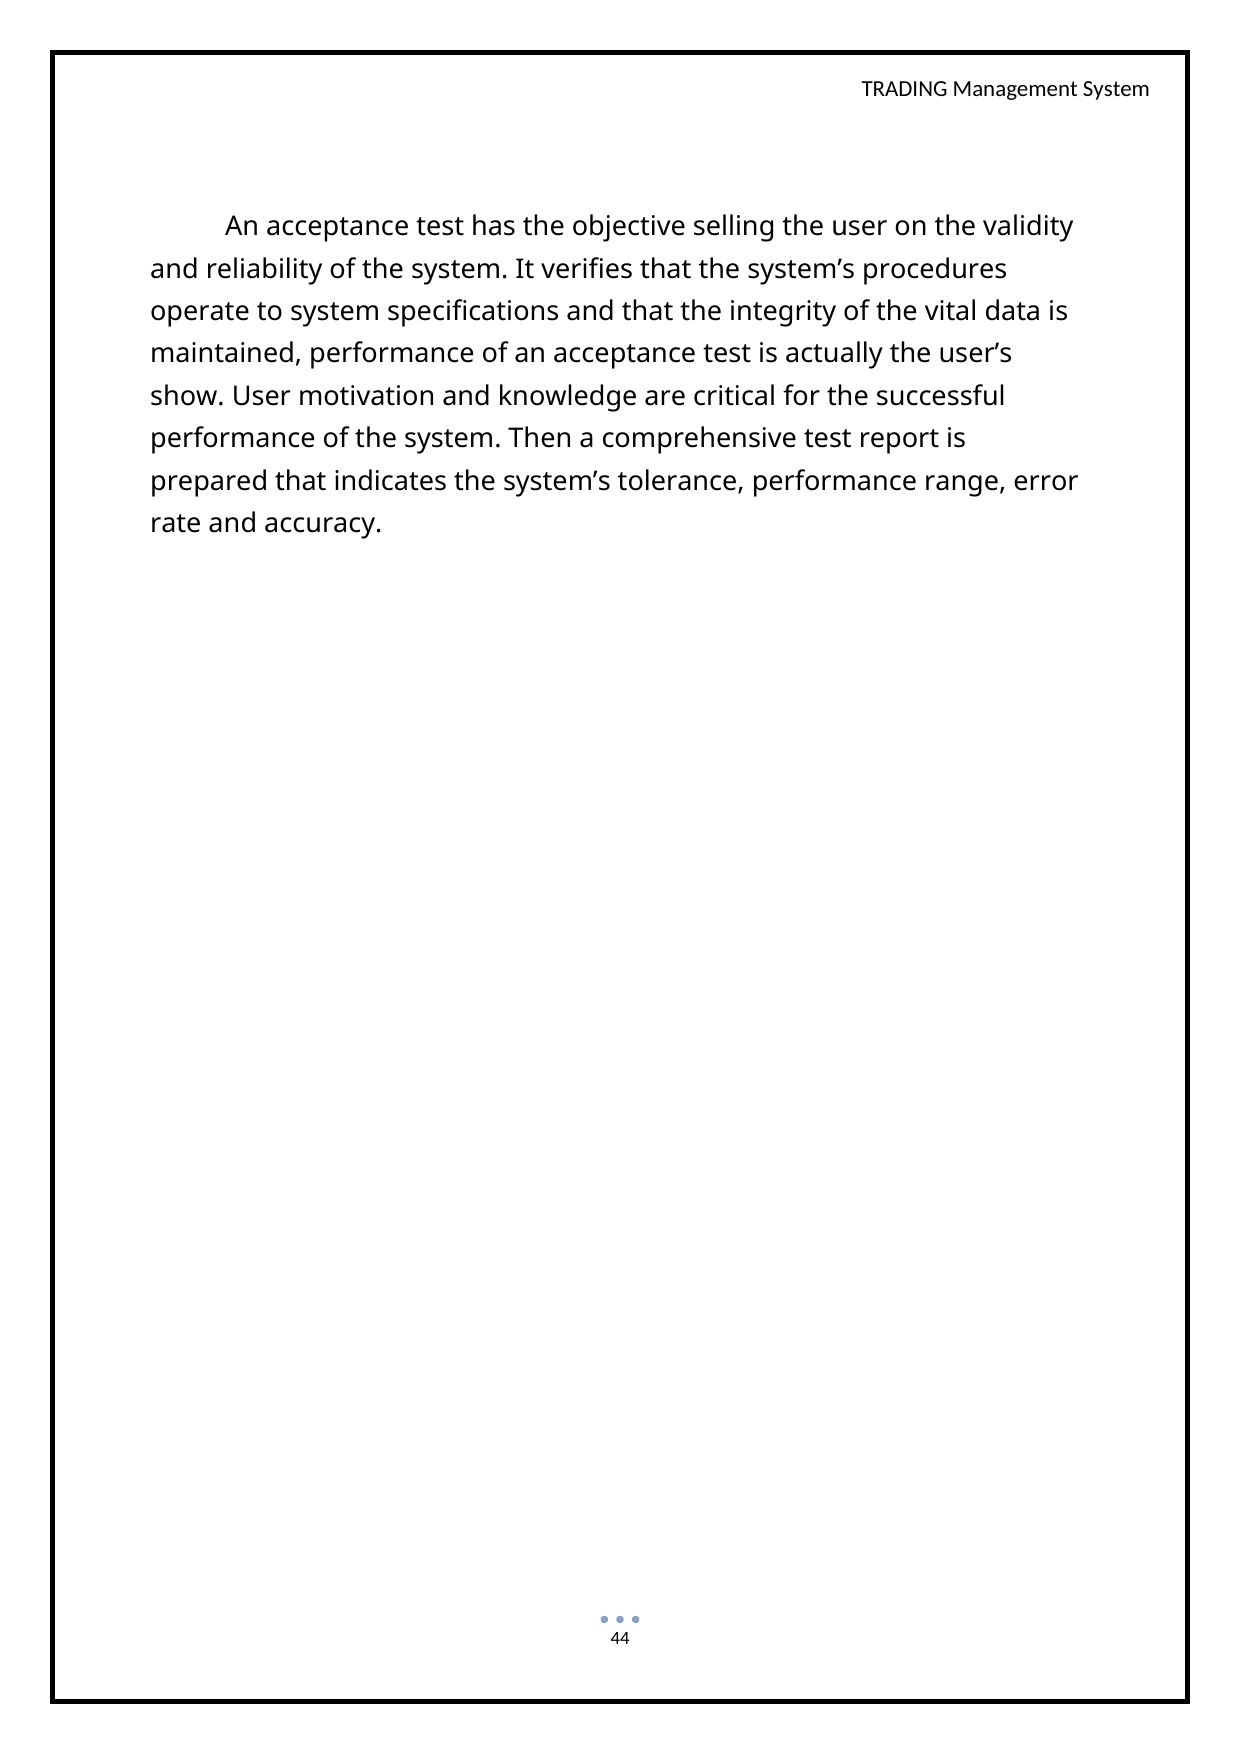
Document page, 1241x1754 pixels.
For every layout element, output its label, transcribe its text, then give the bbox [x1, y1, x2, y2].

text An acceptance test has the objective selling the user on the validity and reliability of the system. It verifies that the system’s procedures operate to system specifications and that the integrity of the vital data is maintained, performance of an acceptance test is actually the user’s show. User motivation and knowledge are critical for the successful performance of the system. Then a comprehensive test report is prepared that indicates the system’s tolerance, performance range, error rate and accuracy. [150, 207, 1090, 540]
